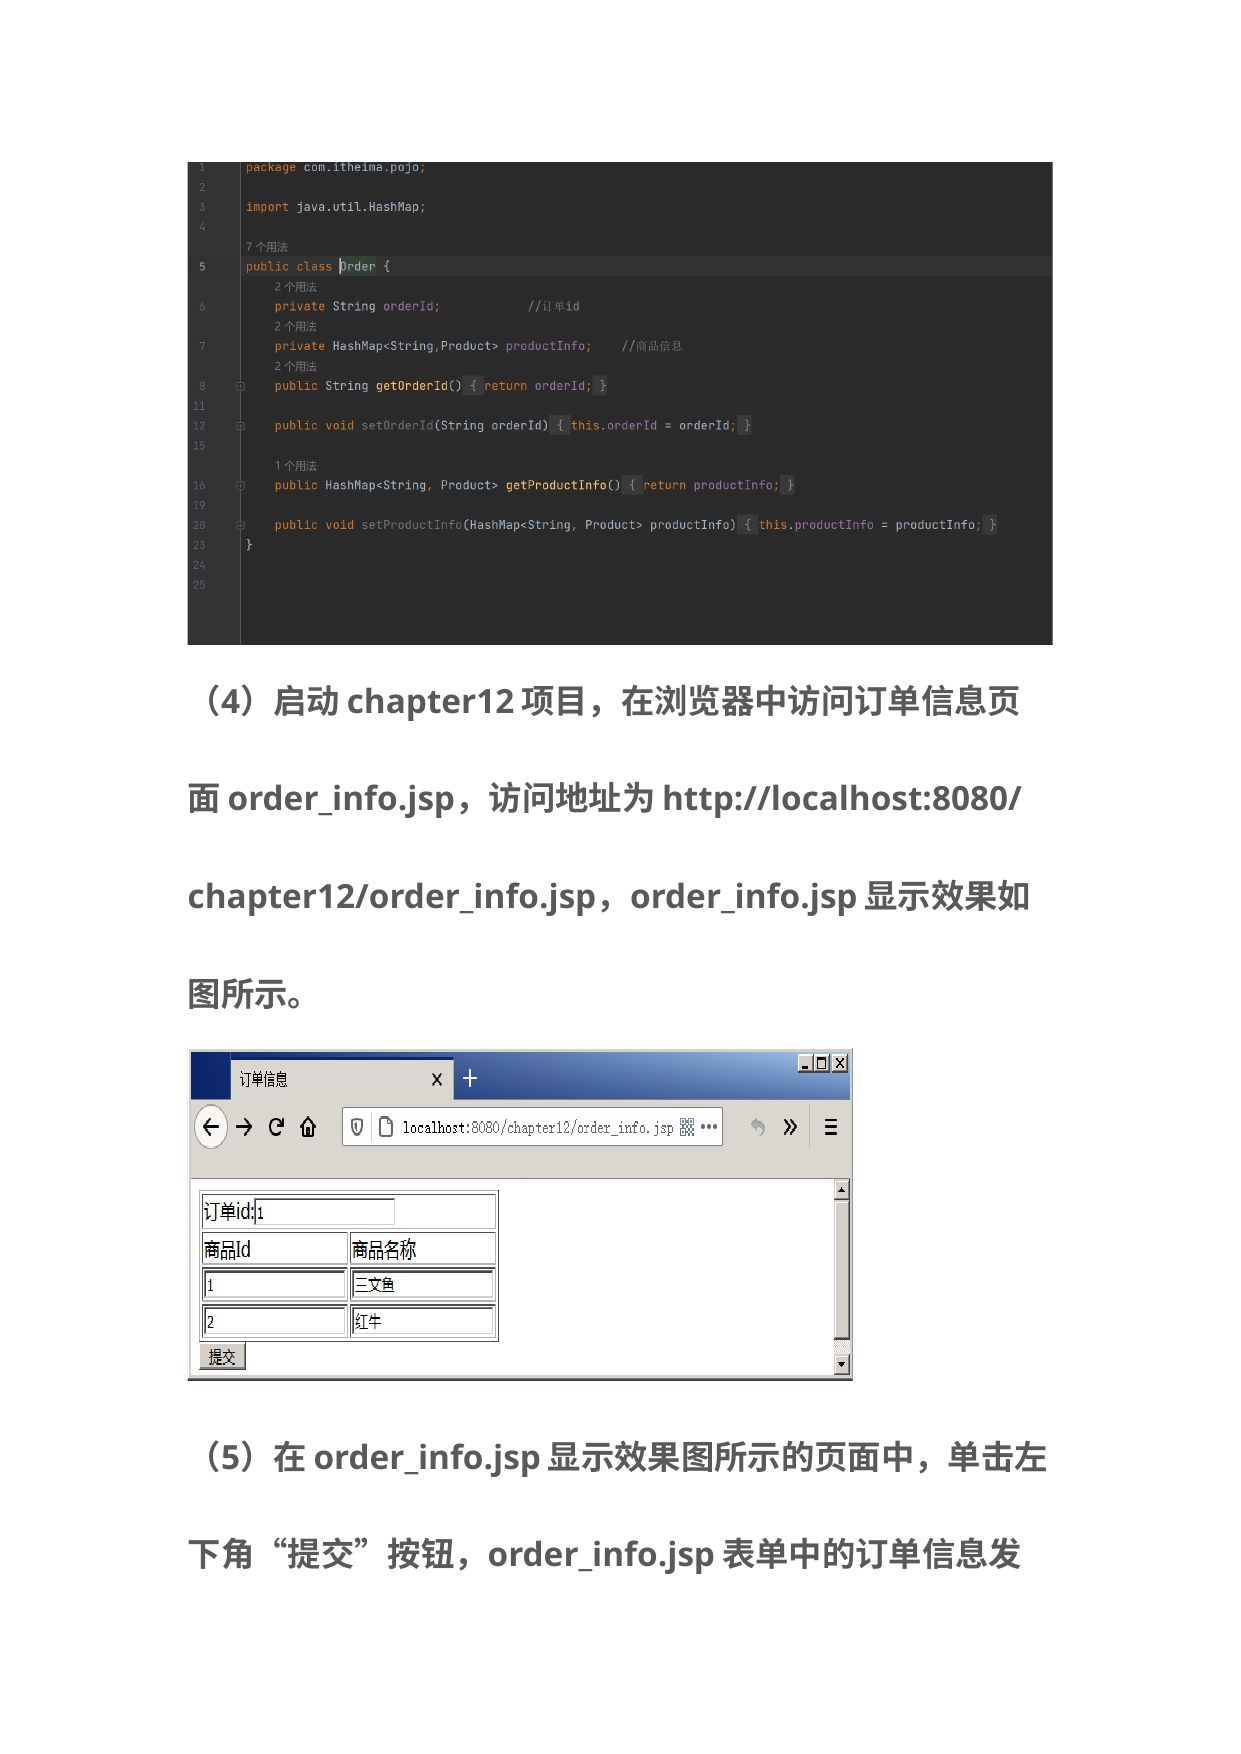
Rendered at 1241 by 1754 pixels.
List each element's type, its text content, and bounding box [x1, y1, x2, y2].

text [187, 1422, 1053, 1585]
text （4）启动chapter12项目，在浏览器中访问订单信息页面order_info.jsp，访问地址为http://localhost:8080/chapter12/order_info.jsp，order_info.jsp显示效果如图所示。 [187, 666, 1053, 1024]
picture [187, 162, 1053, 645]
picture [187, 1048, 853, 1381]
